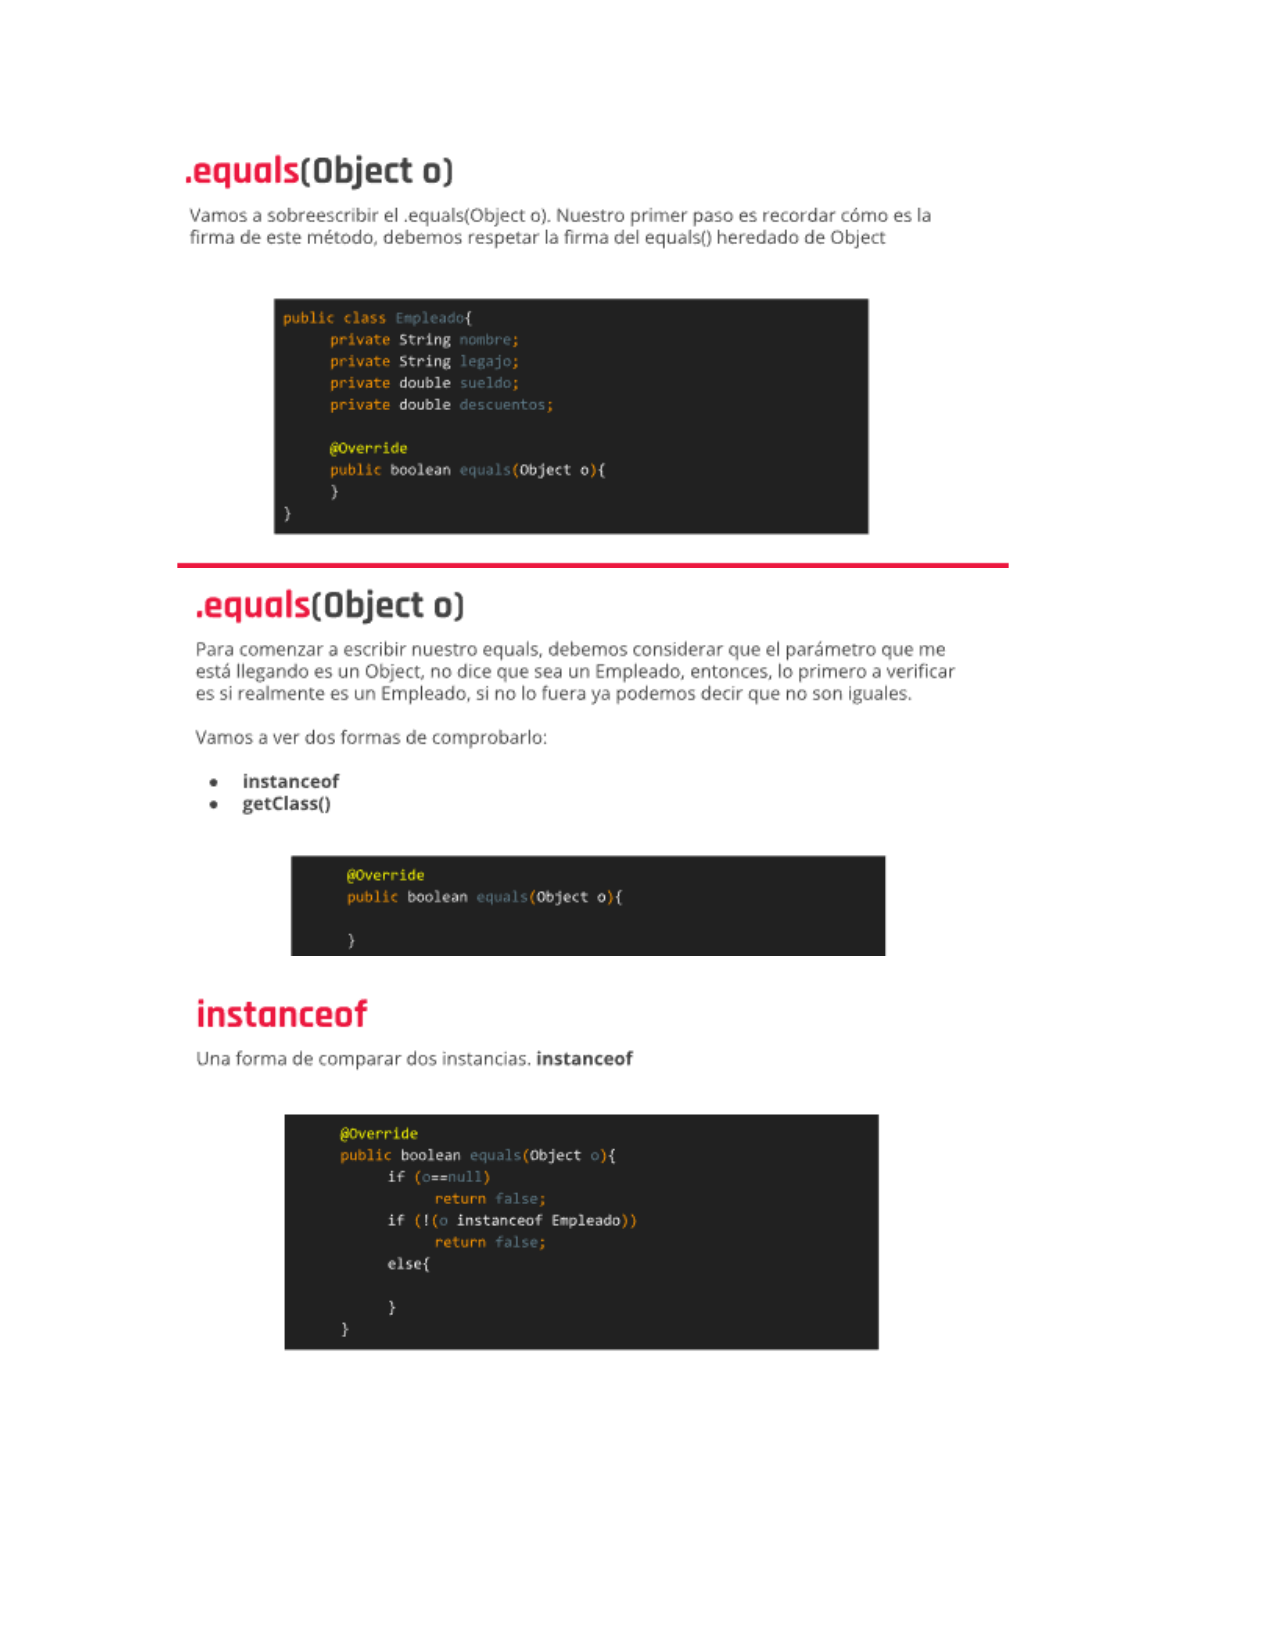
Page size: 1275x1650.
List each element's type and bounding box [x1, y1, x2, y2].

picture [177, 147, 1009, 568]
picture [177, 575, 1006, 956]
picture [177, 963, 923, 1362]
